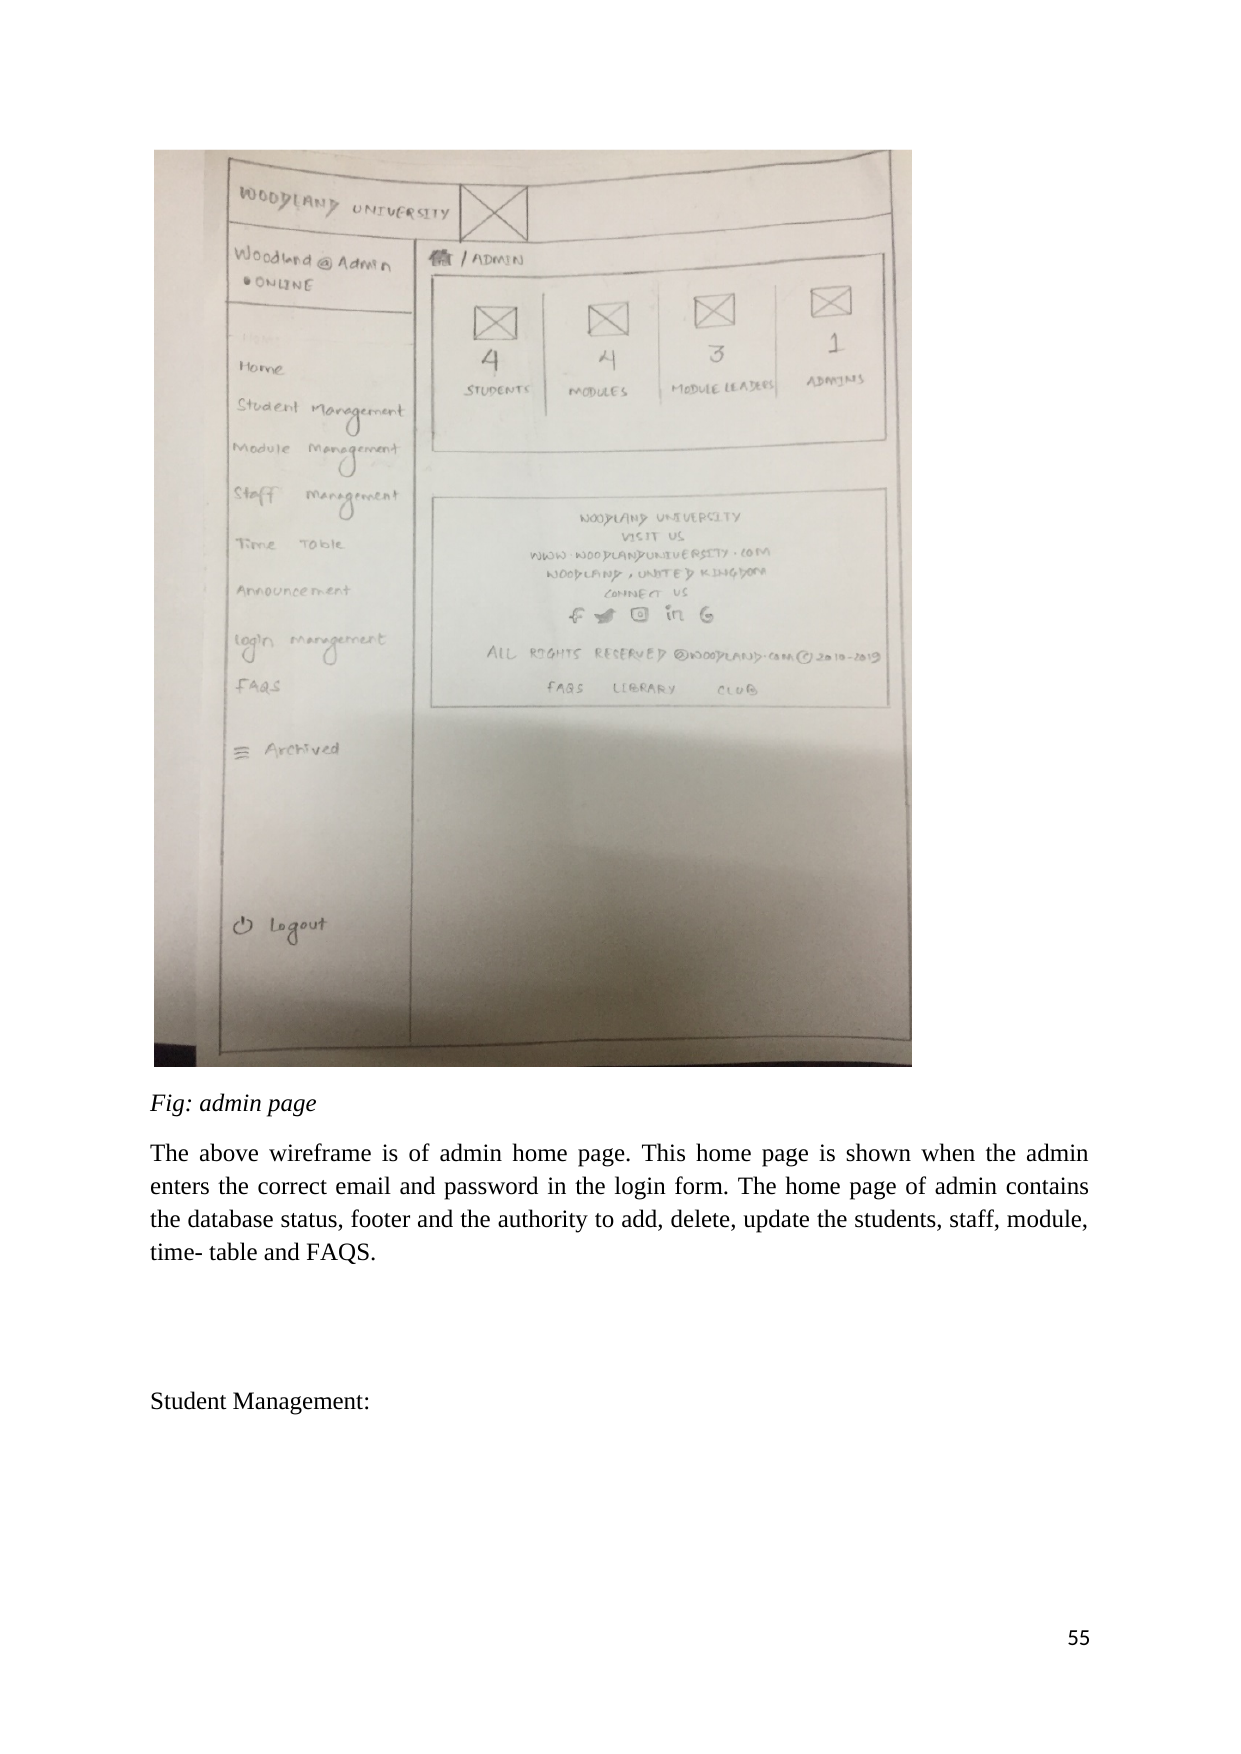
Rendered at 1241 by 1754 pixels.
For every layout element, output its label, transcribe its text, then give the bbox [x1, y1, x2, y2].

text Fig: admin page [150, 1088, 1090, 1117]
text Student Management: [150, 1386, 1090, 1415]
picture [154, 150, 912, 1066]
text The above wireframe is of admin home page. This home page is shown when the admin enters the correct email and password in the login form. The home page of admin contains the database status, footer and the authority to add, delete, update the students, staff, module, time- table and FAQS. [150, 1138, 1090, 1266]
